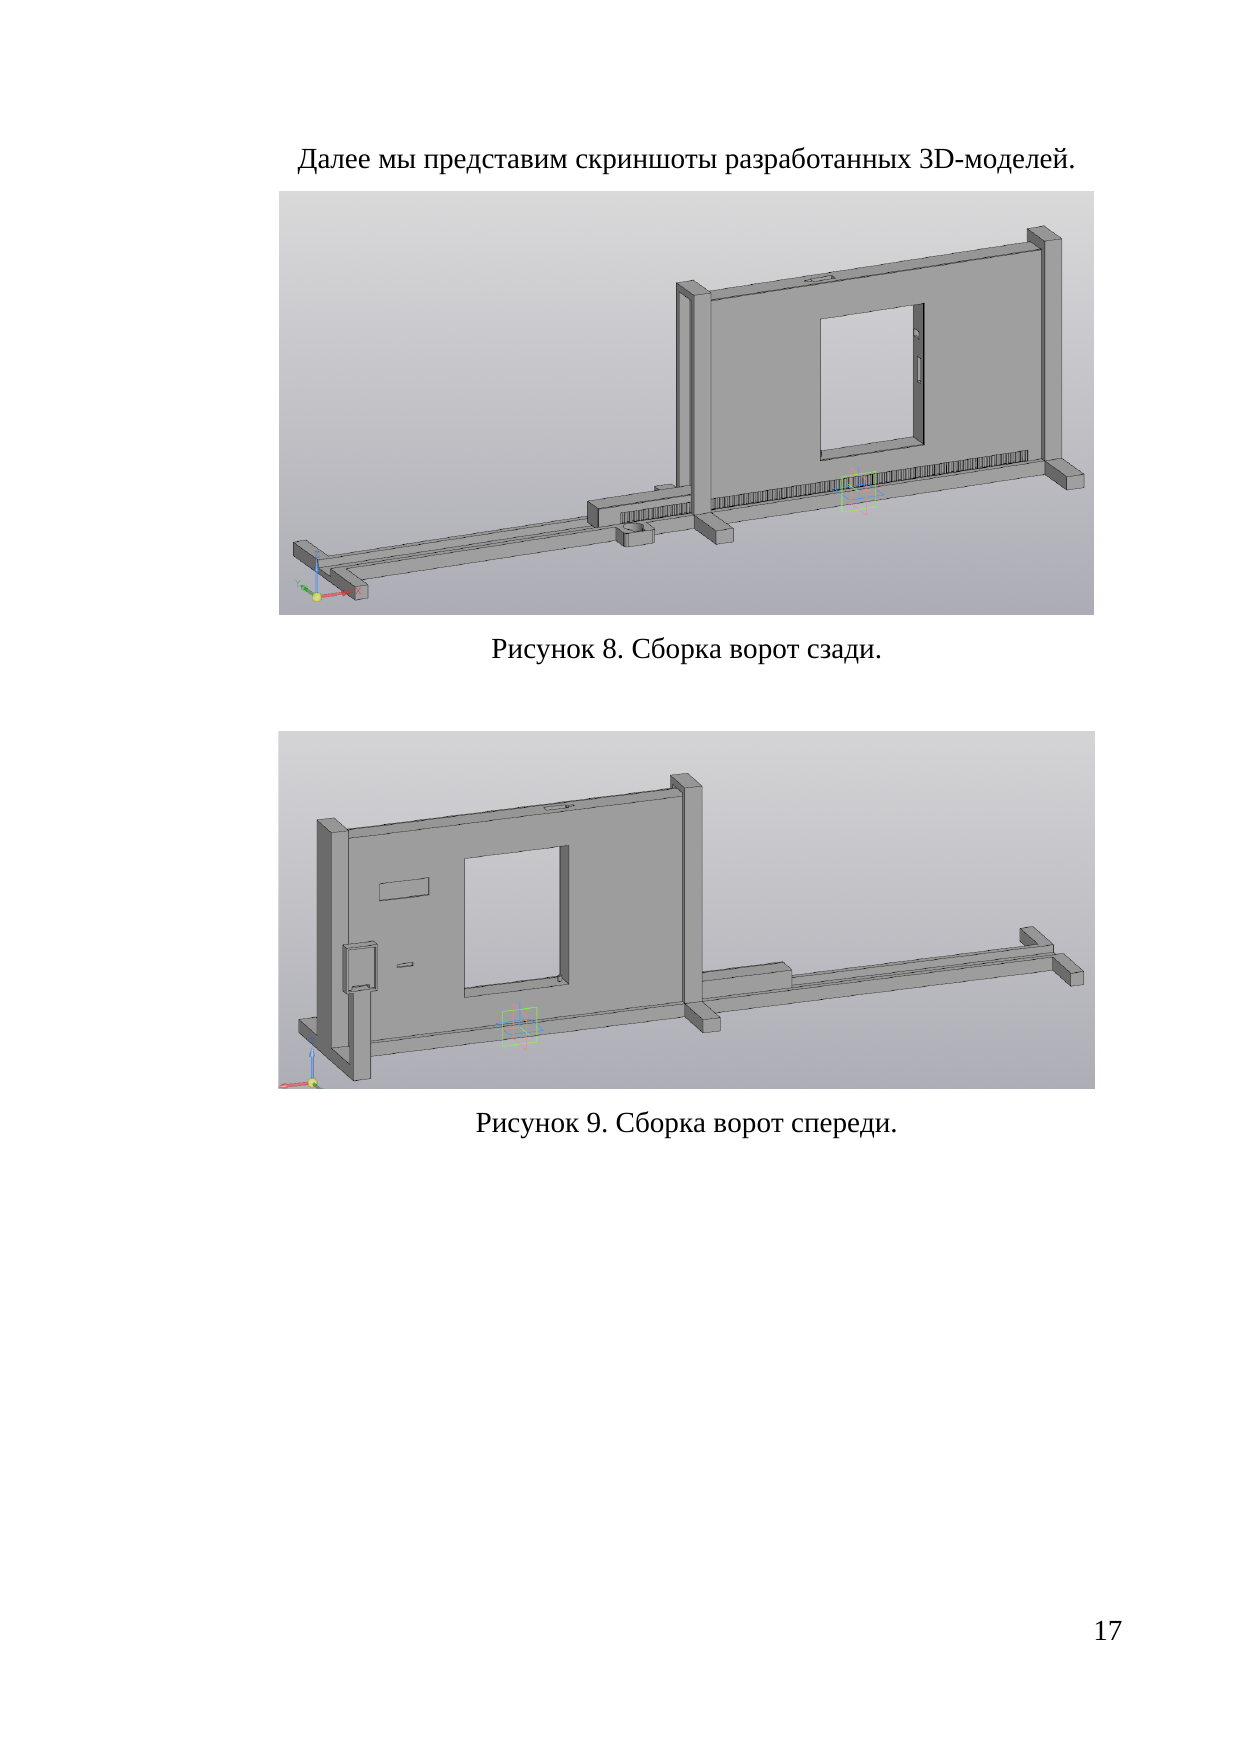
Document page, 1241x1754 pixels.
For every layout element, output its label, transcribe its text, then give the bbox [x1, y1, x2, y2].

picture [279, 191, 1094, 615]
text Рисунок 8. Сборка ворот сзади. [177, 631, 1122, 665]
text Рисунок 9. Сборка ворот спереди. [177, 1105, 1122, 1138]
text Далее мы представим скриншоты разработанных 3D-моделей. [177, 141, 1122, 174]
picture [278, 731, 1095, 1089]
